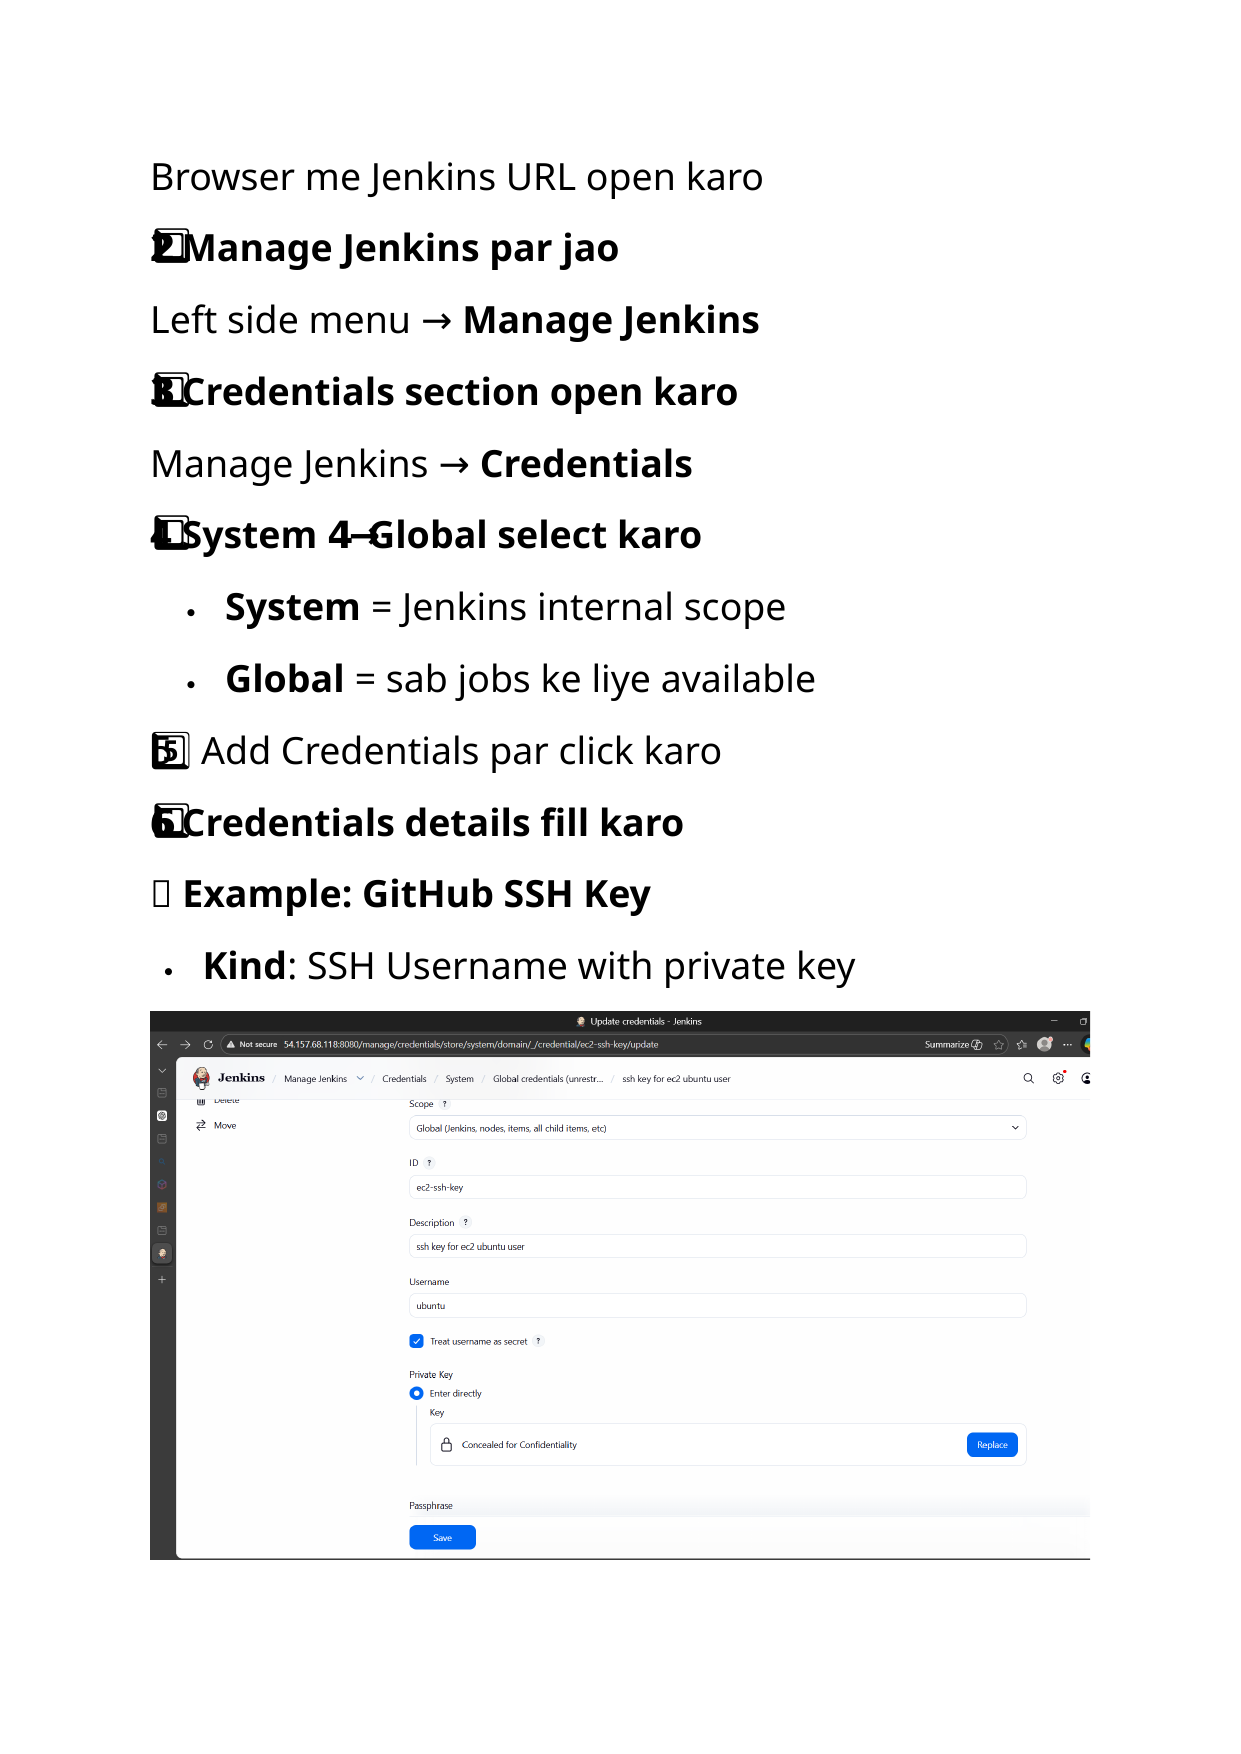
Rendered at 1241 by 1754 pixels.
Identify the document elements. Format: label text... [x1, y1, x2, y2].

text 6️⃣ Credentials details fill karo [150, 796, 1090, 847]
text Manage Jenkins → Credentials [150, 437, 1090, 488]
list System = Jenkins internal scope [187, 581, 1090, 632]
text 2️⃣ Manage Jenkins par jao [150, 222, 1090, 273]
text 5️⃣ Add Credentials par click karo [150, 724, 1090, 775]
list Kind: SSH Username with private key [165, 939, 1090, 991]
text Browser me Jenkins URL open karo [150, 150, 1090, 201]
picture [150, 1011, 1091, 1560]
text 3️⃣ Credentials section open karo [150, 365, 1090, 416]
text Left side menu → Manage Jenkins [150, 293, 1090, 344]
text 🧪 Example: GitHub SSH Key [150, 868, 1090, 919]
text 4️⃣ System → Global select karo [150, 509, 1090, 560]
list Global = sab jobs ke liye available [187, 652, 1090, 703]
